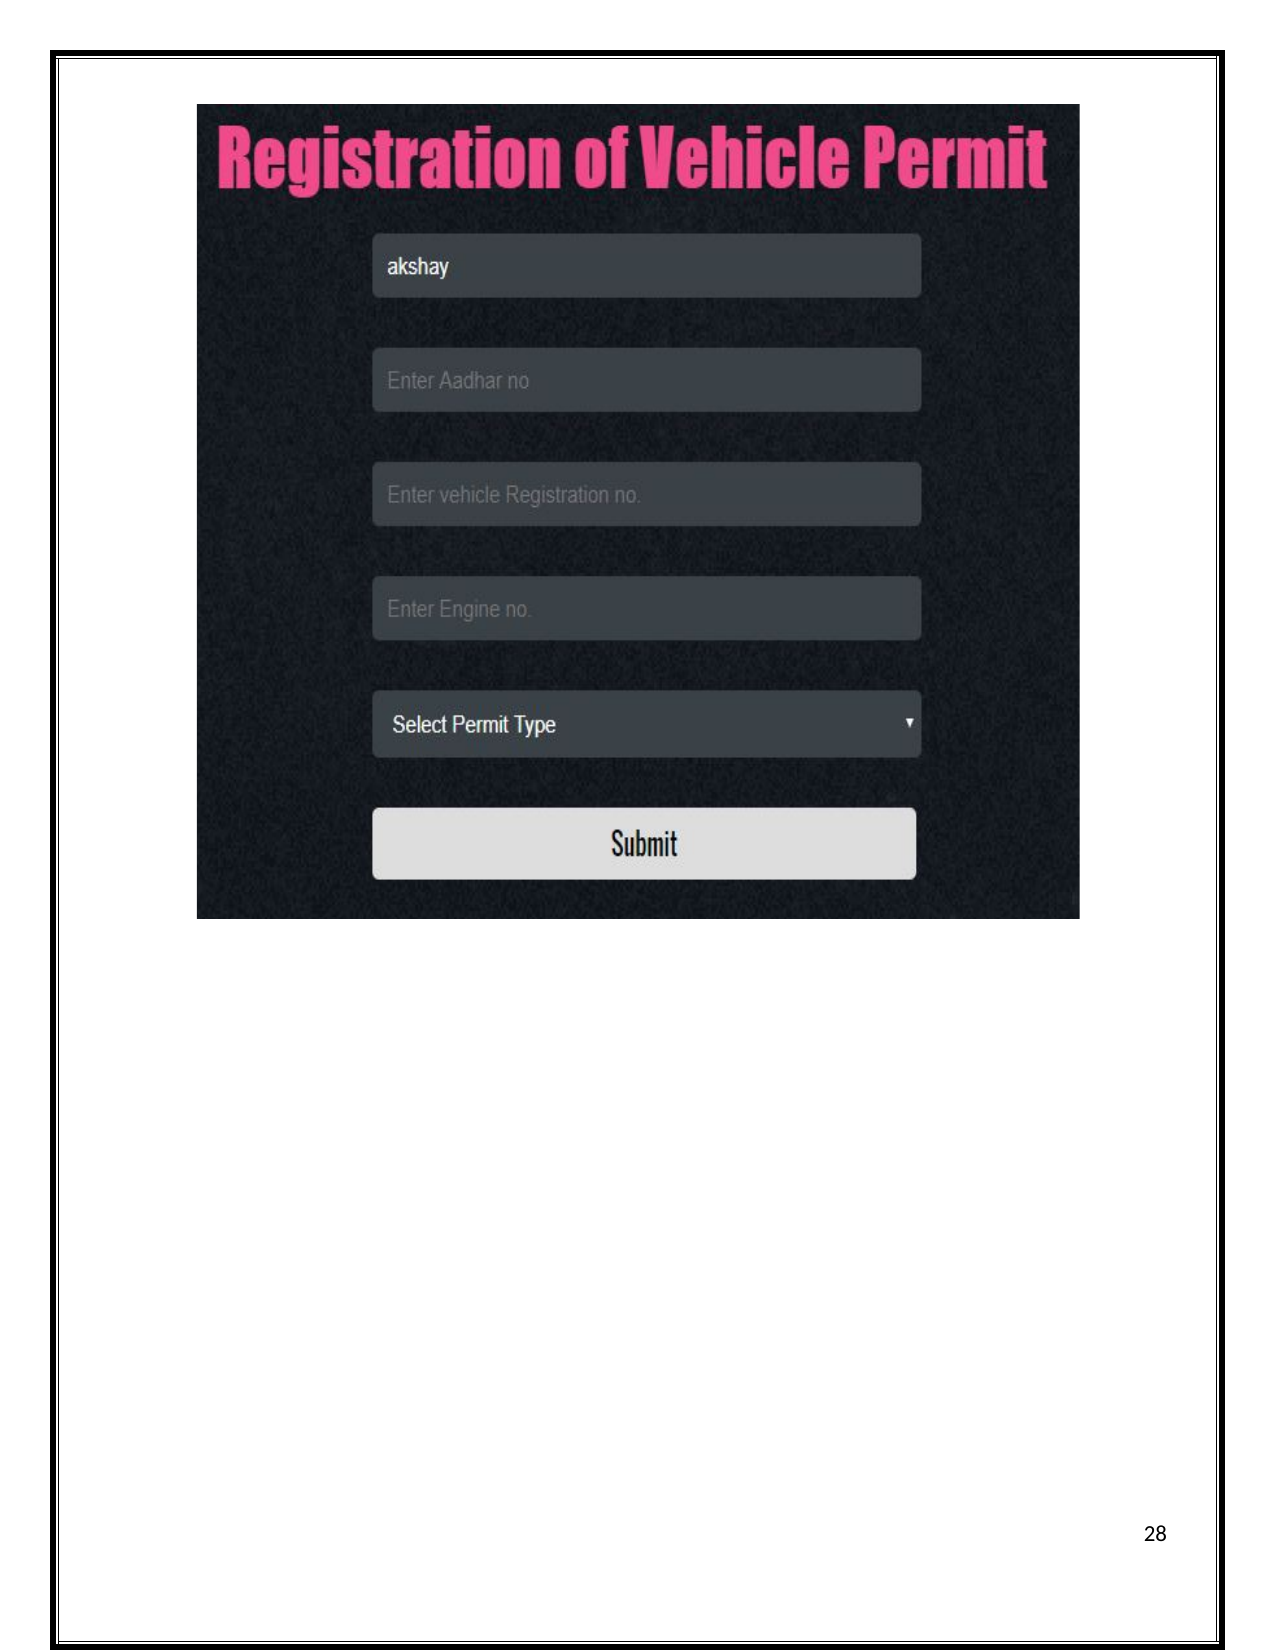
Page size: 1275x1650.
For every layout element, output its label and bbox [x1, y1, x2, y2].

picture [196, 104, 1080, 919]
